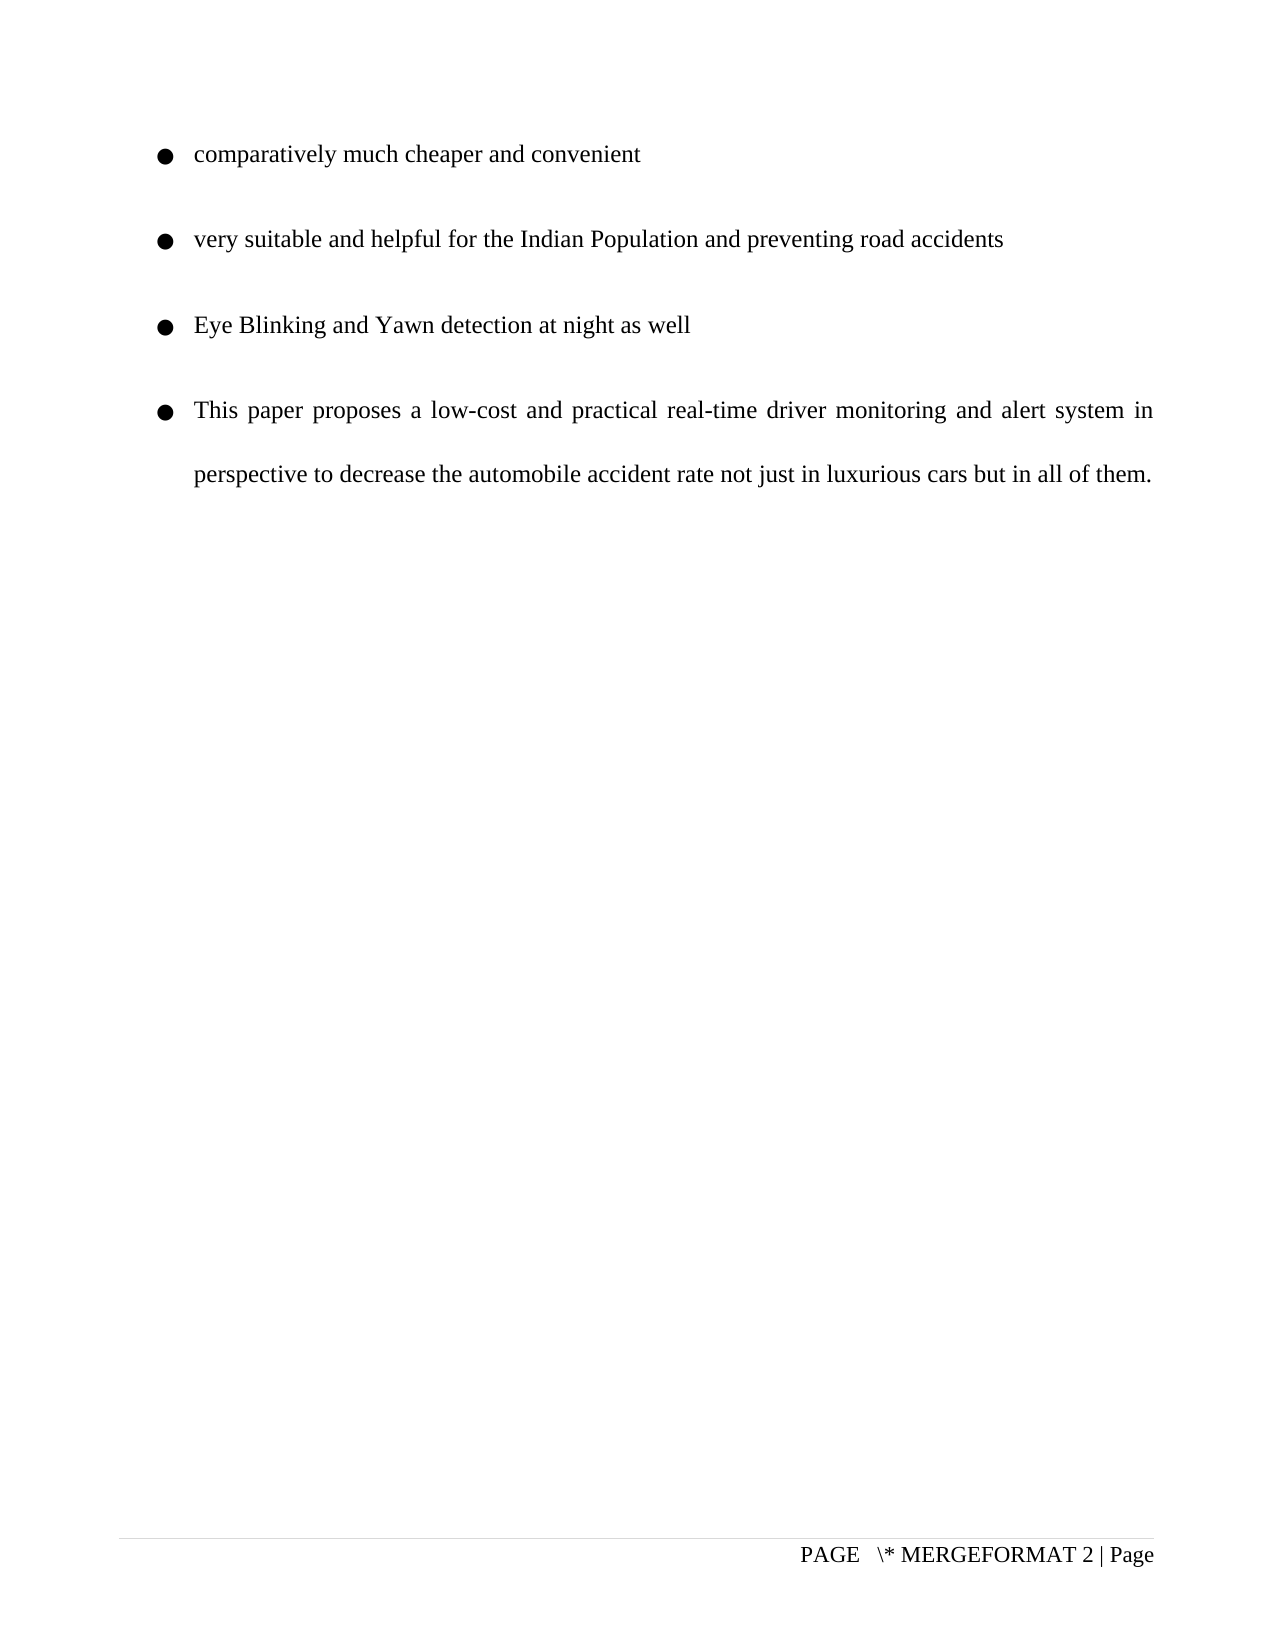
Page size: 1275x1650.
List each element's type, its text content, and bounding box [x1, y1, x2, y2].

list Eye Blinking and Yawn detection at night as well [156, 302, 1154, 345]
list comparatively much cheaper and convenient [156, 132, 1154, 174]
list very suitable and helpful for the Indian Population and preventing road accidents [156, 217, 1154, 260]
list This paper proposes a low-cost and practical real-time driver monitoring and alert system in perspective to decrease the automobile accident rate not just in luxurious cars but in all of them. [156, 388, 1154, 488]
